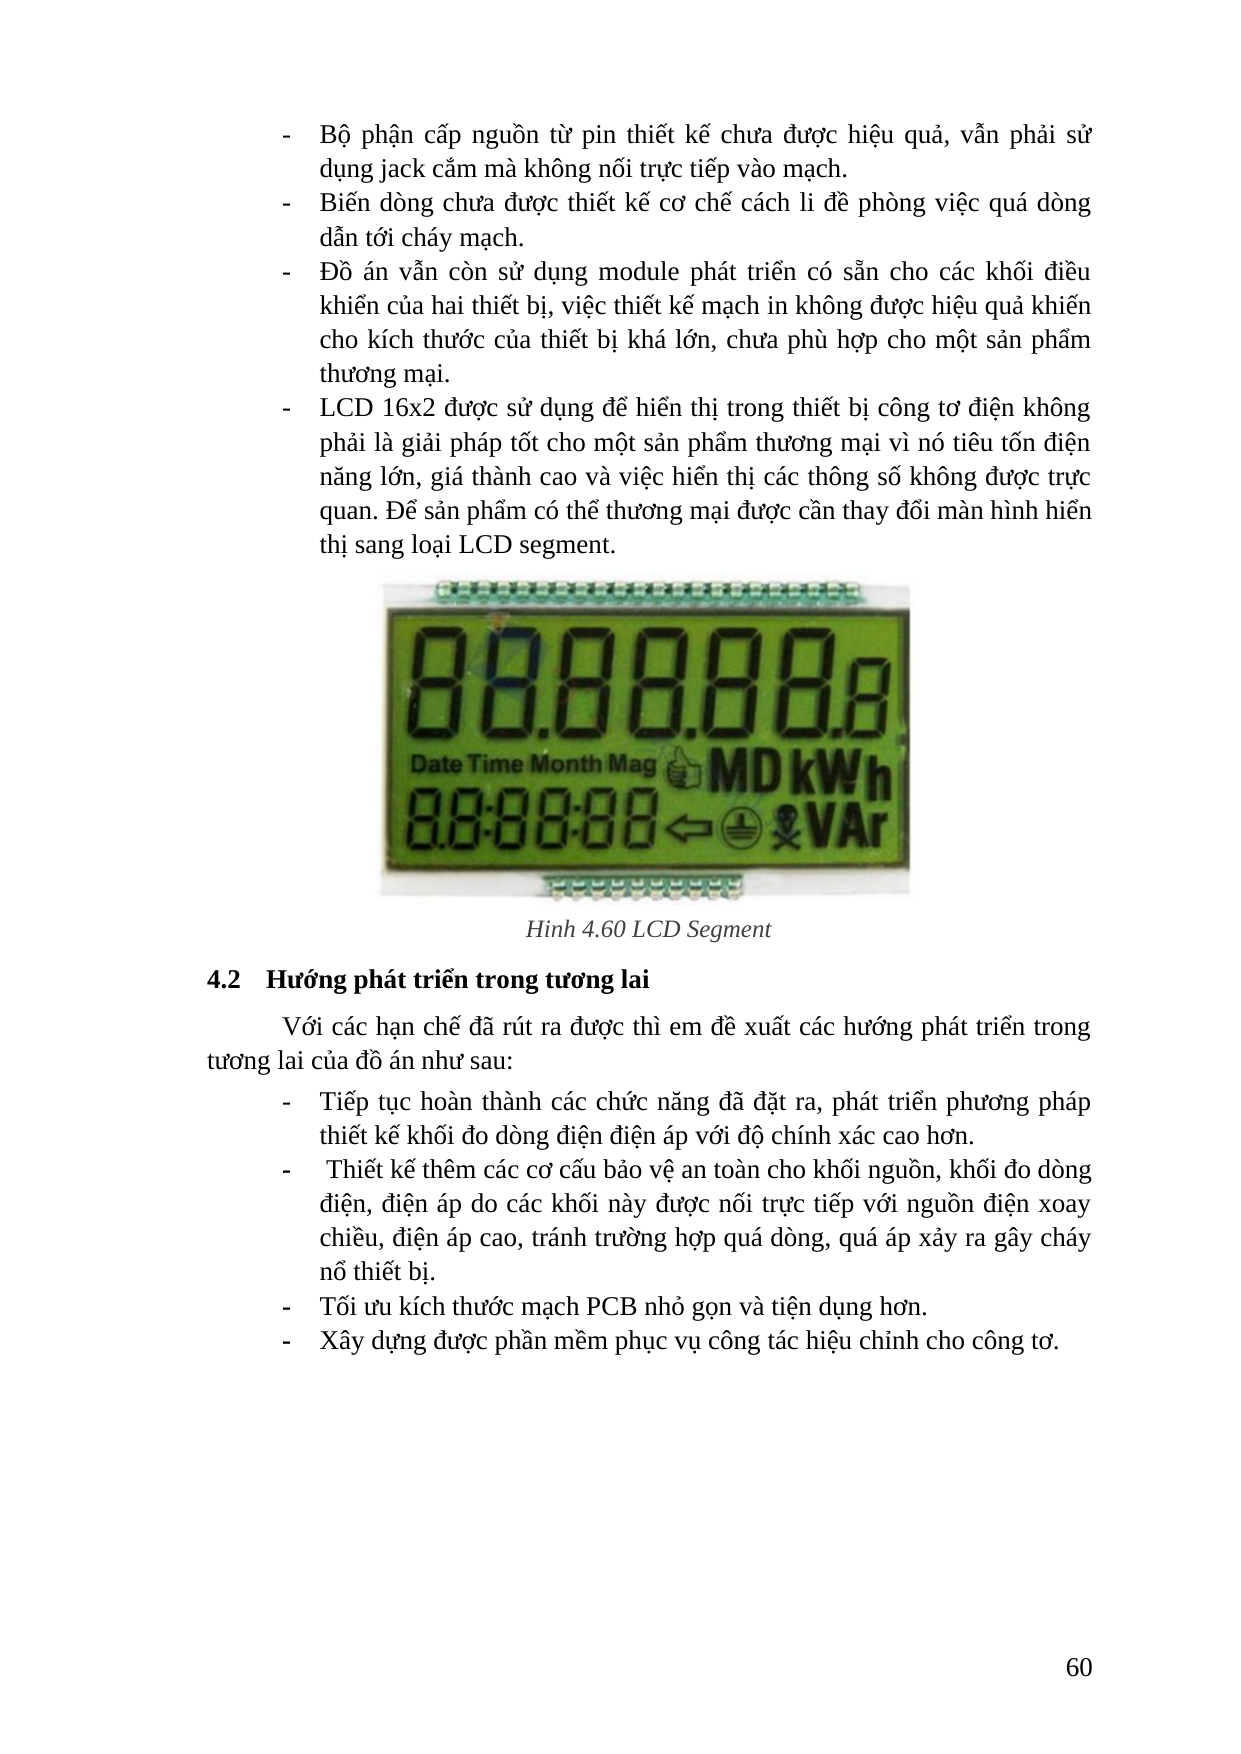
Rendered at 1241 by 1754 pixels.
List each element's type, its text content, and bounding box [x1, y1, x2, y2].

list Xây dựng được phần mềm phục vụ công tác hiệu chỉnh cho công tơ. [282, 1324, 1092, 1355]
list Thiết kế thêm các cơ cấu bảo vệ an toàn cho khối nguồn, khối đo dòng điện, điện áp do các khối này được nối trực tiếp với nguồn điện xoay chiều, điện áp cao, tránh trường hợp quá dòng, quá áp xảy ra gây cháy nổ thiết bị. [282, 1153, 1092, 1287]
list Đồ án vẫn còn sử dụng module phát triển có sẵn cho các khối điều khiển của hai thiết bị, việc thiết kế mạch in không được hiệu quả khiến cho kích thước của thiết bị khá lớn, chưa phù hợp cho một sản phẩm thương mại. [282, 255, 1092, 388]
subtitle Hướng phát triển trong tương lai [207, 963, 1092, 994]
list Tiếp tục hoàn thành các chức năng đã đặt ra, phát triển phương pháp thiết kế khối đo dòng điện điện áp với độ chính xác cao hơn. [282, 1084, 1092, 1150]
list LCD 16x2 được sử dụng để hiển thị trong thiết bị công tơ điện không phải là giải pháp tốt cho một sản phẩm thương mại vì nó tiêu tốn điện năng lớn, giá thành cao và việc hiển thị các thông số không được trực quan. Để sản phẩm có thể thương mại được cần thay đổi màn hình hiển thị sang loại LCD segment. [282, 391, 1092, 559]
list Tối ưu kích thước mạch PCB nhỏ gọn và tiện dụng hơn. [282, 1289, 1092, 1321]
list Bộ phận cấp nguồn từ pin thiết kế chưa được hiệu quả, vẫn phải sử dụng jack cắm mà không nối trực tiếp vào mạch. [282, 118, 1092, 183]
picture [362, 568, 937, 905]
list Biến dòng chưa được thiết kế cơ chế cách li đề phòng việc quá dòng dẫn tới cháy mạch. [282, 186, 1092, 252]
text Với các hạn chế đã rút ra được thì em đề xuất các hướng phát triển trong tương lai của đồ án như sau: [207, 1010, 1092, 1075]
